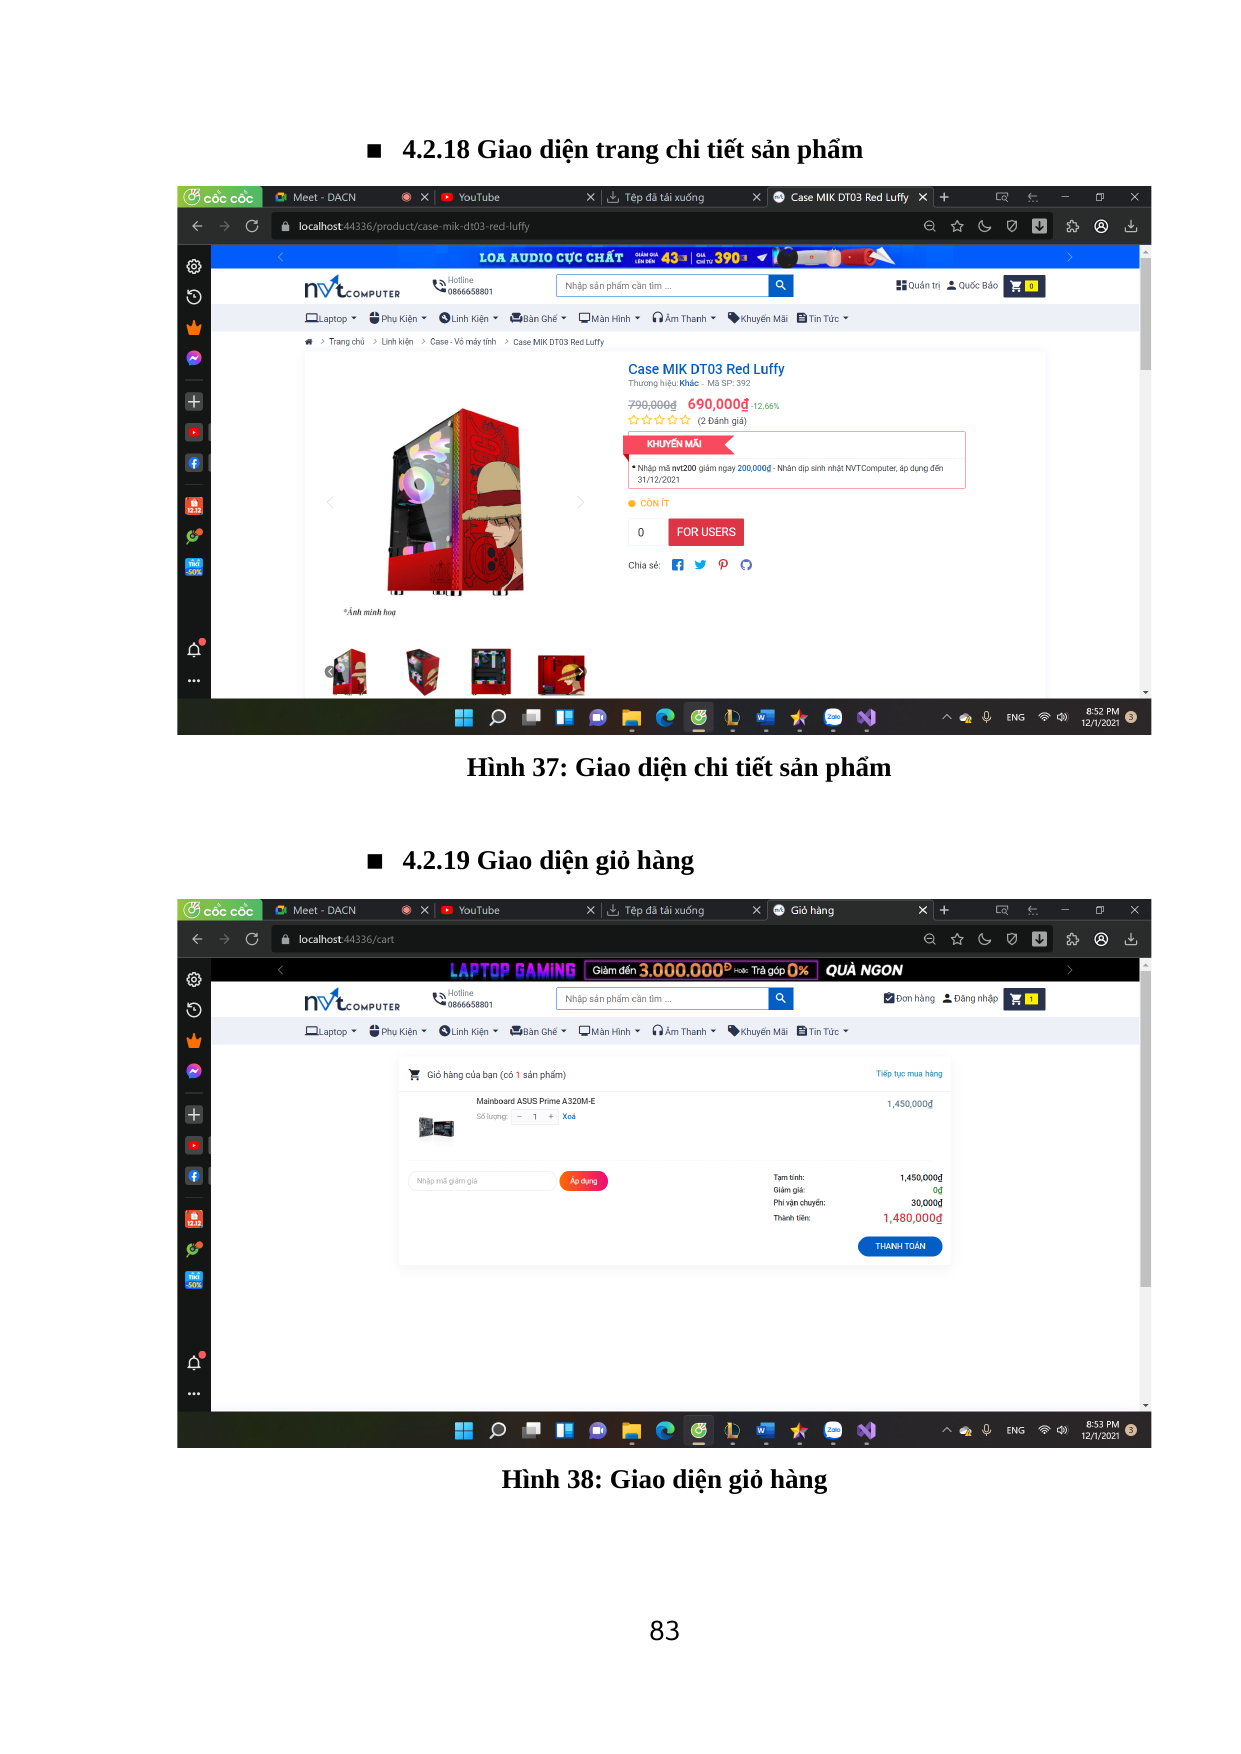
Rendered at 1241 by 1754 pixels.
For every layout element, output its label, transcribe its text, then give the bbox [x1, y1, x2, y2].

text Hình 37: Giao diện chi tiết sản phẩm [207, 751, 1152, 782]
subtitle 4.2.18 Giao diện trang chi tiết sản phẩm [365, 118, 1152, 174]
text Hình 38: Giao diện giỏ hàng [177, 1463, 1152, 1495]
picture [177, 899, 1152, 1448]
picture [177, 186, 1152, 735]
subtitle 4.2.19 Giao diện giỏ hàng [365, 826, 1152, 886]
